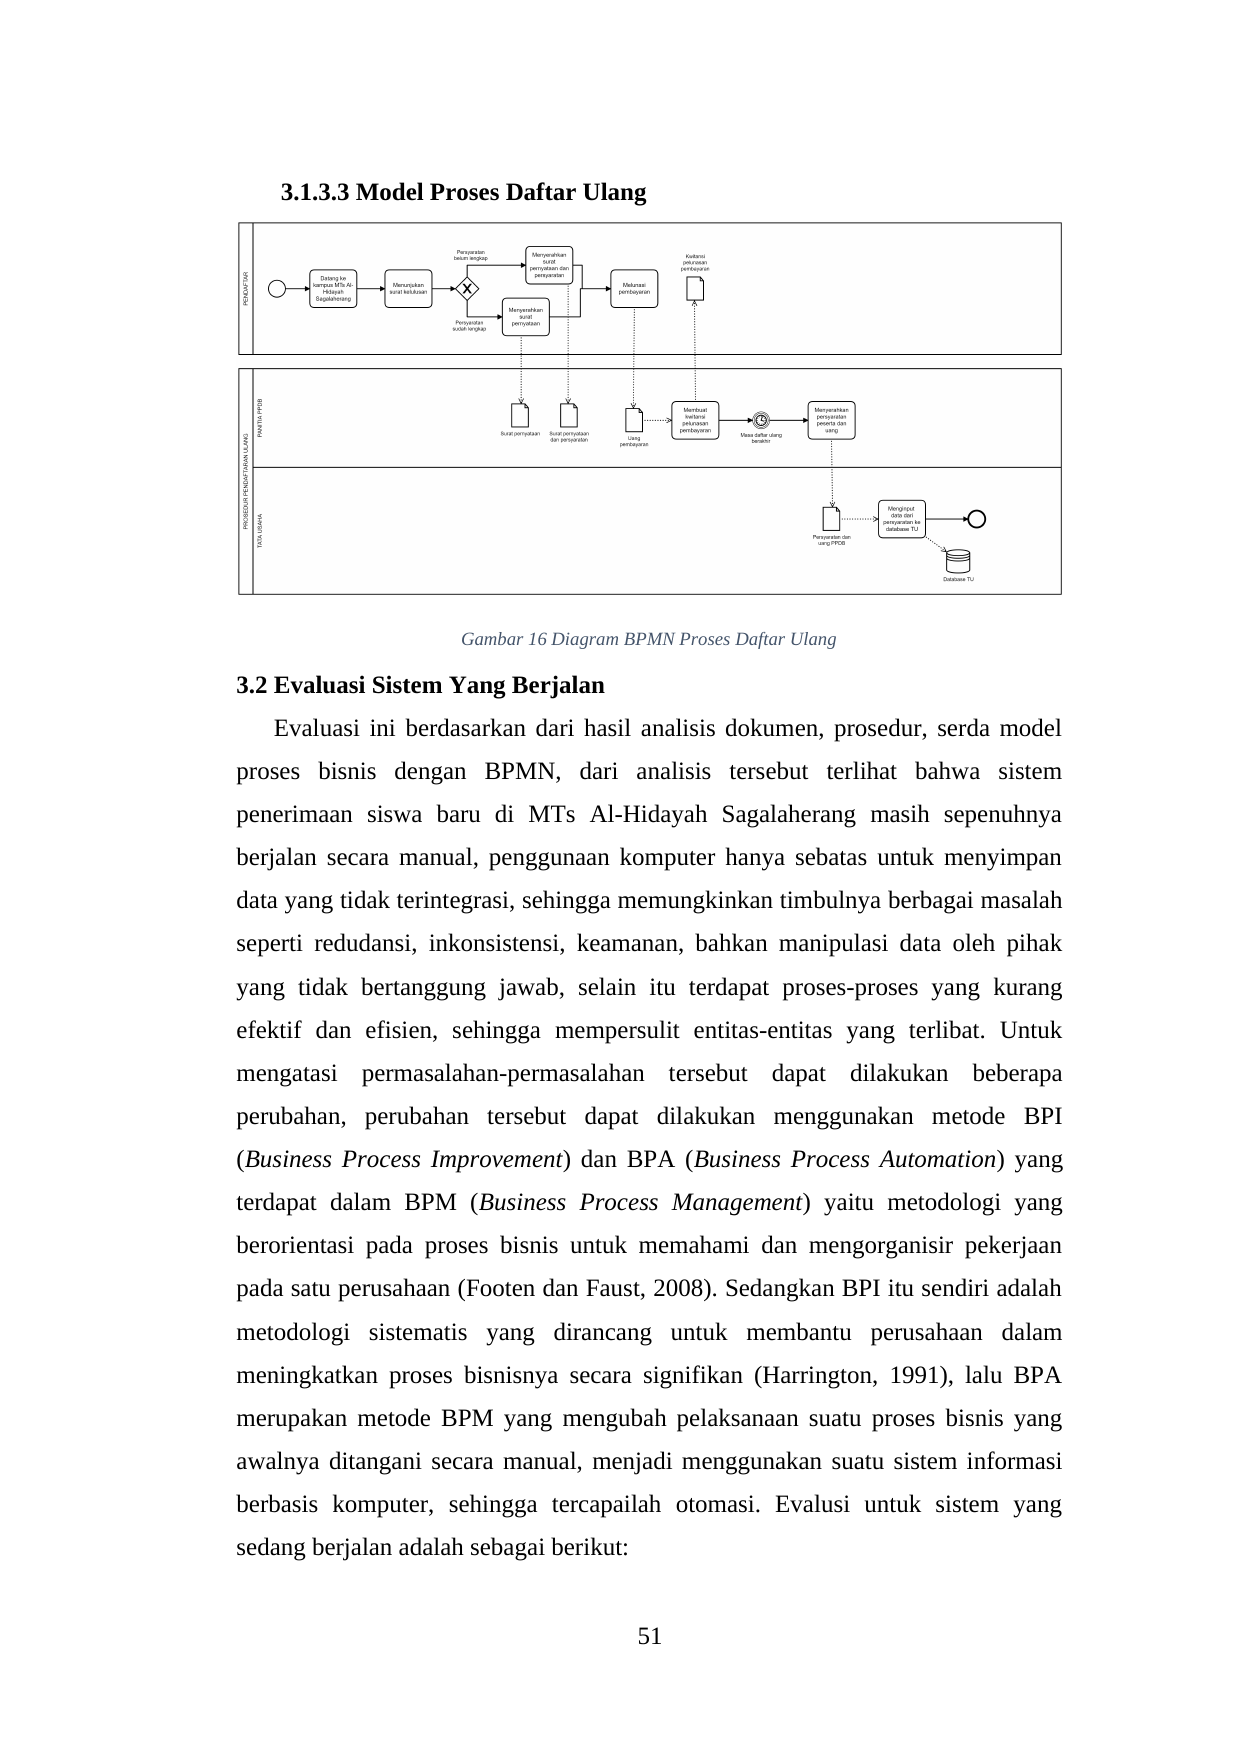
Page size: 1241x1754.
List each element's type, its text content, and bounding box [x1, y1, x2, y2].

picture [236, 220, 1064, 597]
text Evaluasi ini berdasarkan dari hasil analisis dokumen, prosedur, serda model proses bisnis dengan BPMN, dari analisis tersebut terlihat bahwa sistem penerimaan siswa baru di MTs Al-Hidayah Sagalaherang masih sepenuhnya berjalan secara manual, penggunaan komputer hanya sebatas untuk menyimpan data yang tidak terintegrasi, sehingga memungkinkan timbulnya berbagai masalah seperti redudansi, inkonsistensi, keamanan, bahkan manipulasi data oleh pihak yang tidak bertanggung jawab, selain itu terdapat proses-proses yang kurang efektif dan efisien, sehingga mempersulit entitas-entitas yang terlibat. Untuk mengatasi permasalahan-permasalahan tersebut dapat dilakukan beberapa perubahan, perubahan tersebut dapat dilakukan menggunakan metode BPI (Business Process Improvement) dan BPA (Business Process Automation) yang terdapat dalam BPM (Business Process Management) yaitu metodologi yang berorientasi pada proses bisnis untuk memahami dan mengorganisir pekerjaan pada satu perusahaan (Footen dan Faust, 2008). Sedangkan BPI itu sendiri adalah metodologi sistematis yang dirancang untuk membantu perusahaan dalam meningkatkan proses bisnisnya secara signifikan (Harrington, 1991), lalu BPA merupakan metode BPM yang mengubah pelaksanaan suatu proses bisnis yang awalnya ditangani secara manual, menjadi menggunakan suatu sistem informasi berbasis komputer, sehingga tercapailah otomasi. Evalusi untuk sistem yang sedang berjalan adalah sebagai berikut: [236, 713, 1063, 1561]
text Gambar 16 Diagram BPMN Proses Daftar Ulang [236, 627, 1063, 649]
subtitle Model Proses Daftar Ulang [281, 177, 1063, 206]
subtitle Evaluasi Sistem Yang Berjalan [236, 670, 1063, 698]
